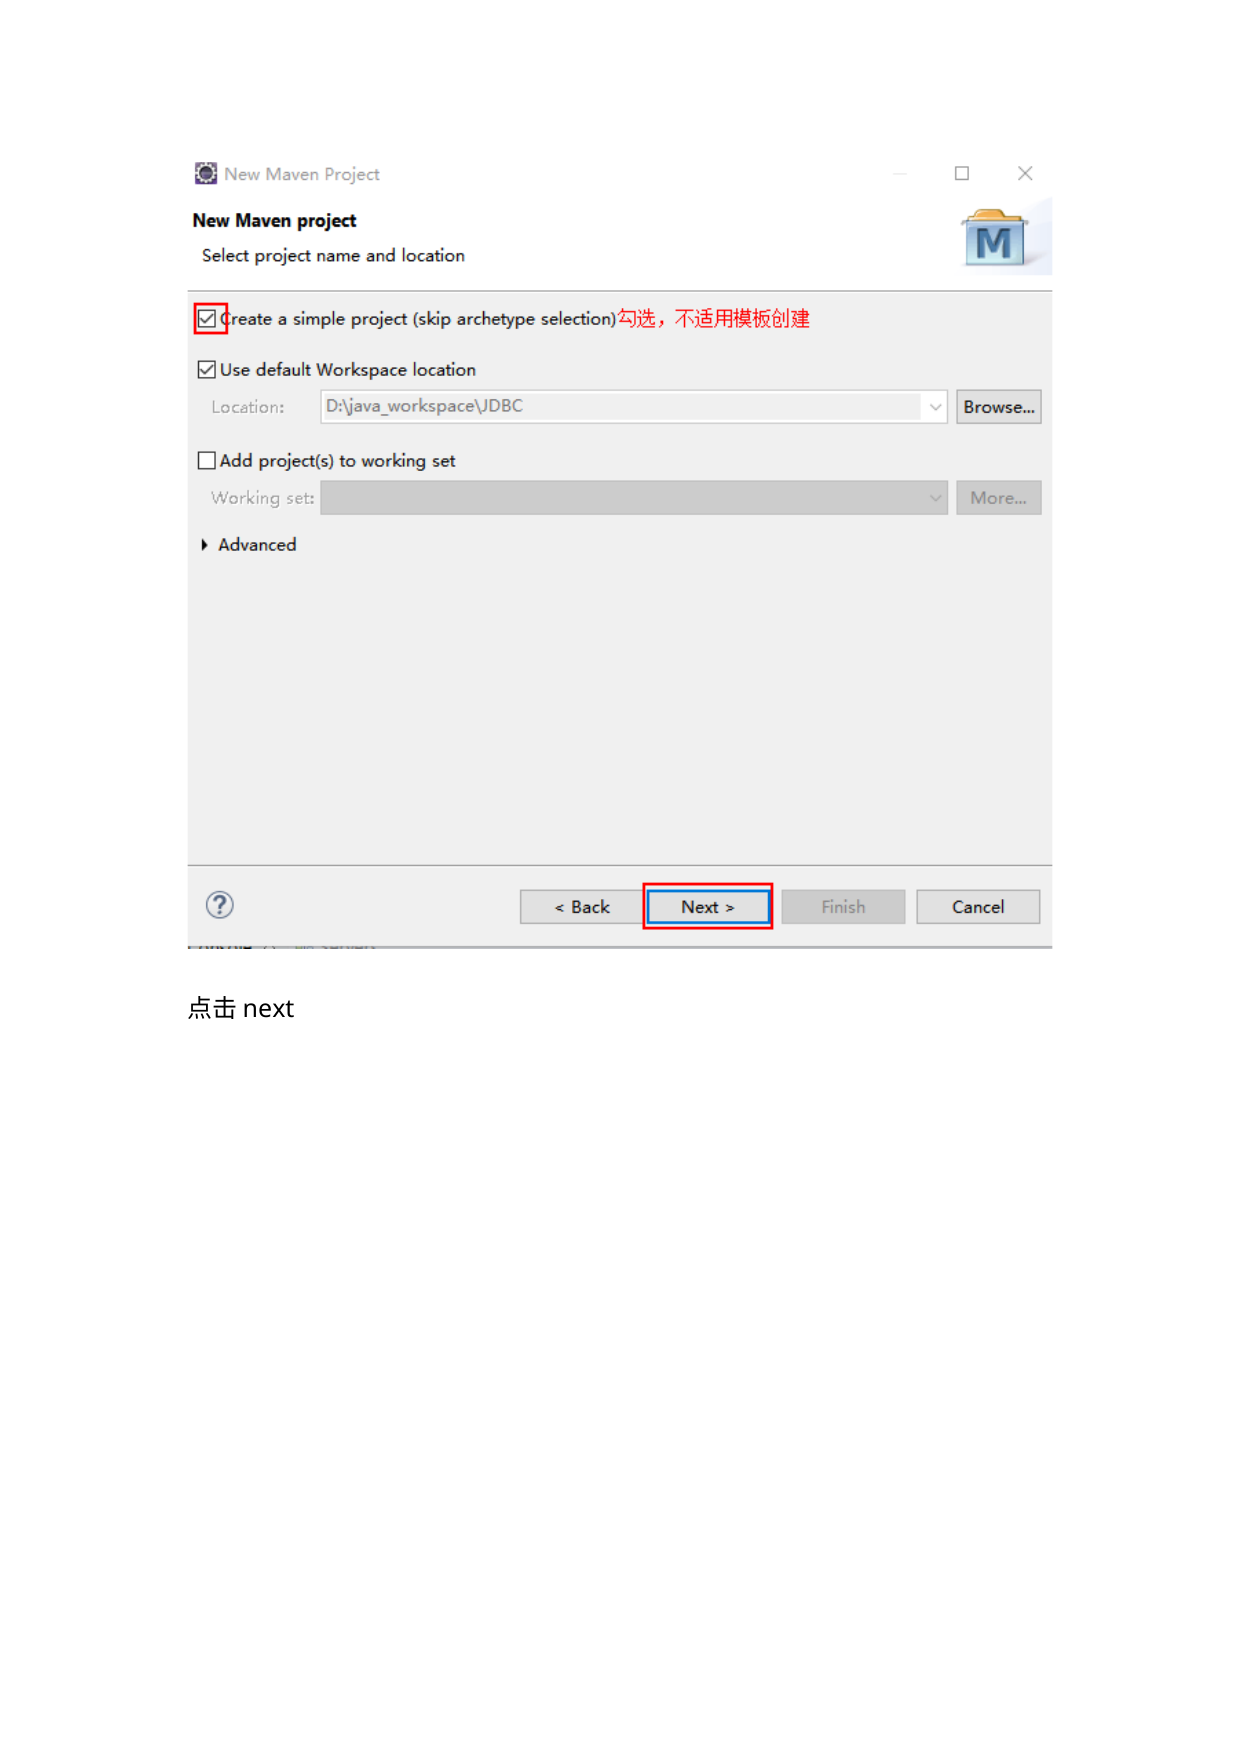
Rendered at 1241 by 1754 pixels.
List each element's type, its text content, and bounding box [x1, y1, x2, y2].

picture [187, 162, 1053, 949]
text 点击next [187, 974, 1053, 1039]
